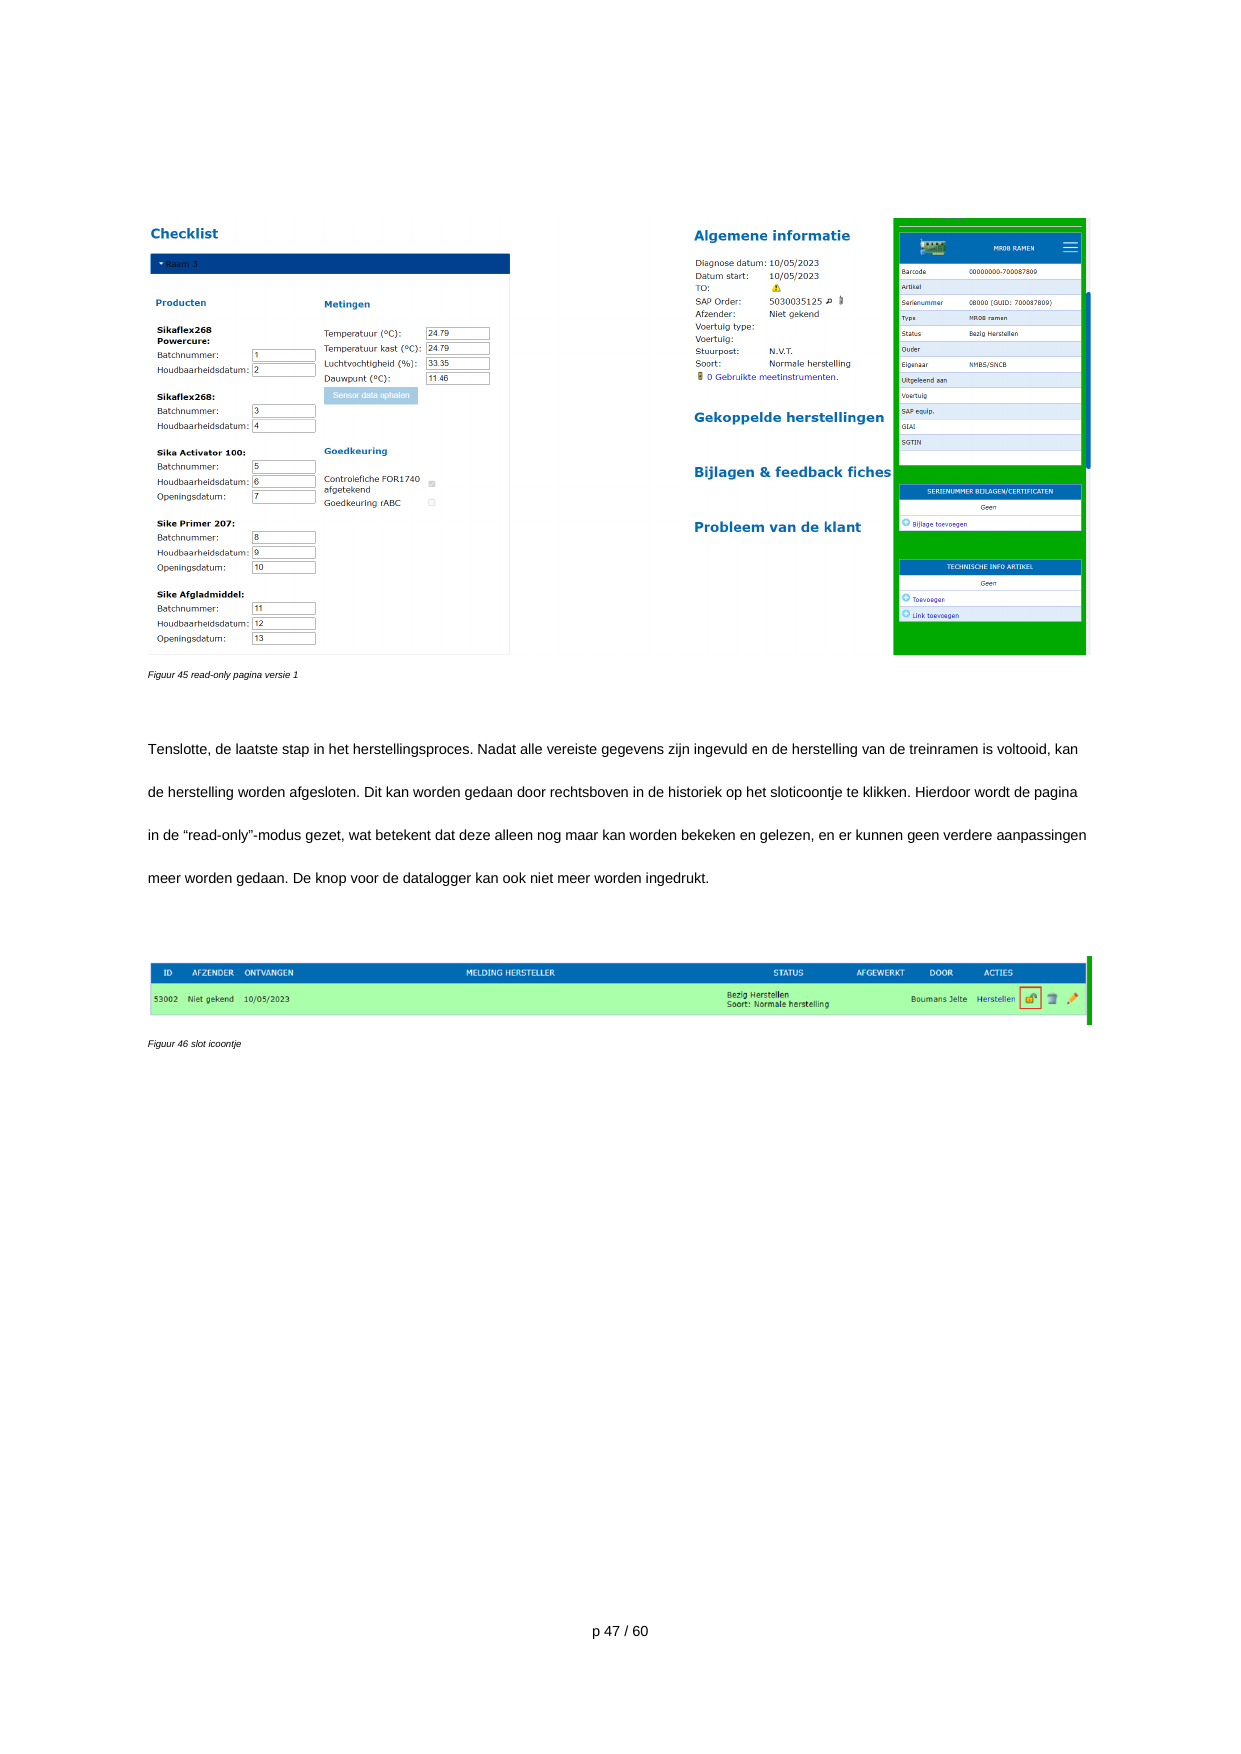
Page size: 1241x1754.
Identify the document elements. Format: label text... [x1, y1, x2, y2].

picture [147, 956, 1092, 1025]
text Figuur 45 read-only pagina versie 1 [148, 669, 1092, 688]
picture [147, 218, 1091, 655]
text Figuur 46 slot icoontje [148, 1038, 1092, 1058]
text Tenslotte, de laatste stap in het herstellingsproces. Nadat alle vereiste gegevens zijn ingevuld en de herstelling van de treinramen is voltooid, kan de herstelling worden afgesloten. Dit kan worden gedaan door rechtsboven in de historiek op het sloticoontje te klikken. Hierdoor wordt de pagina in de “read-only”-modus gezet, wat betekent dat deze alleen nog maar kan worden bekeken en gelezen, en er kunnen geen verdere aanpassingen meer worden gedaan. De knop voor de datalogger kan ook niet meer worden ingedrukt. [148, 741, 1092, 899]
